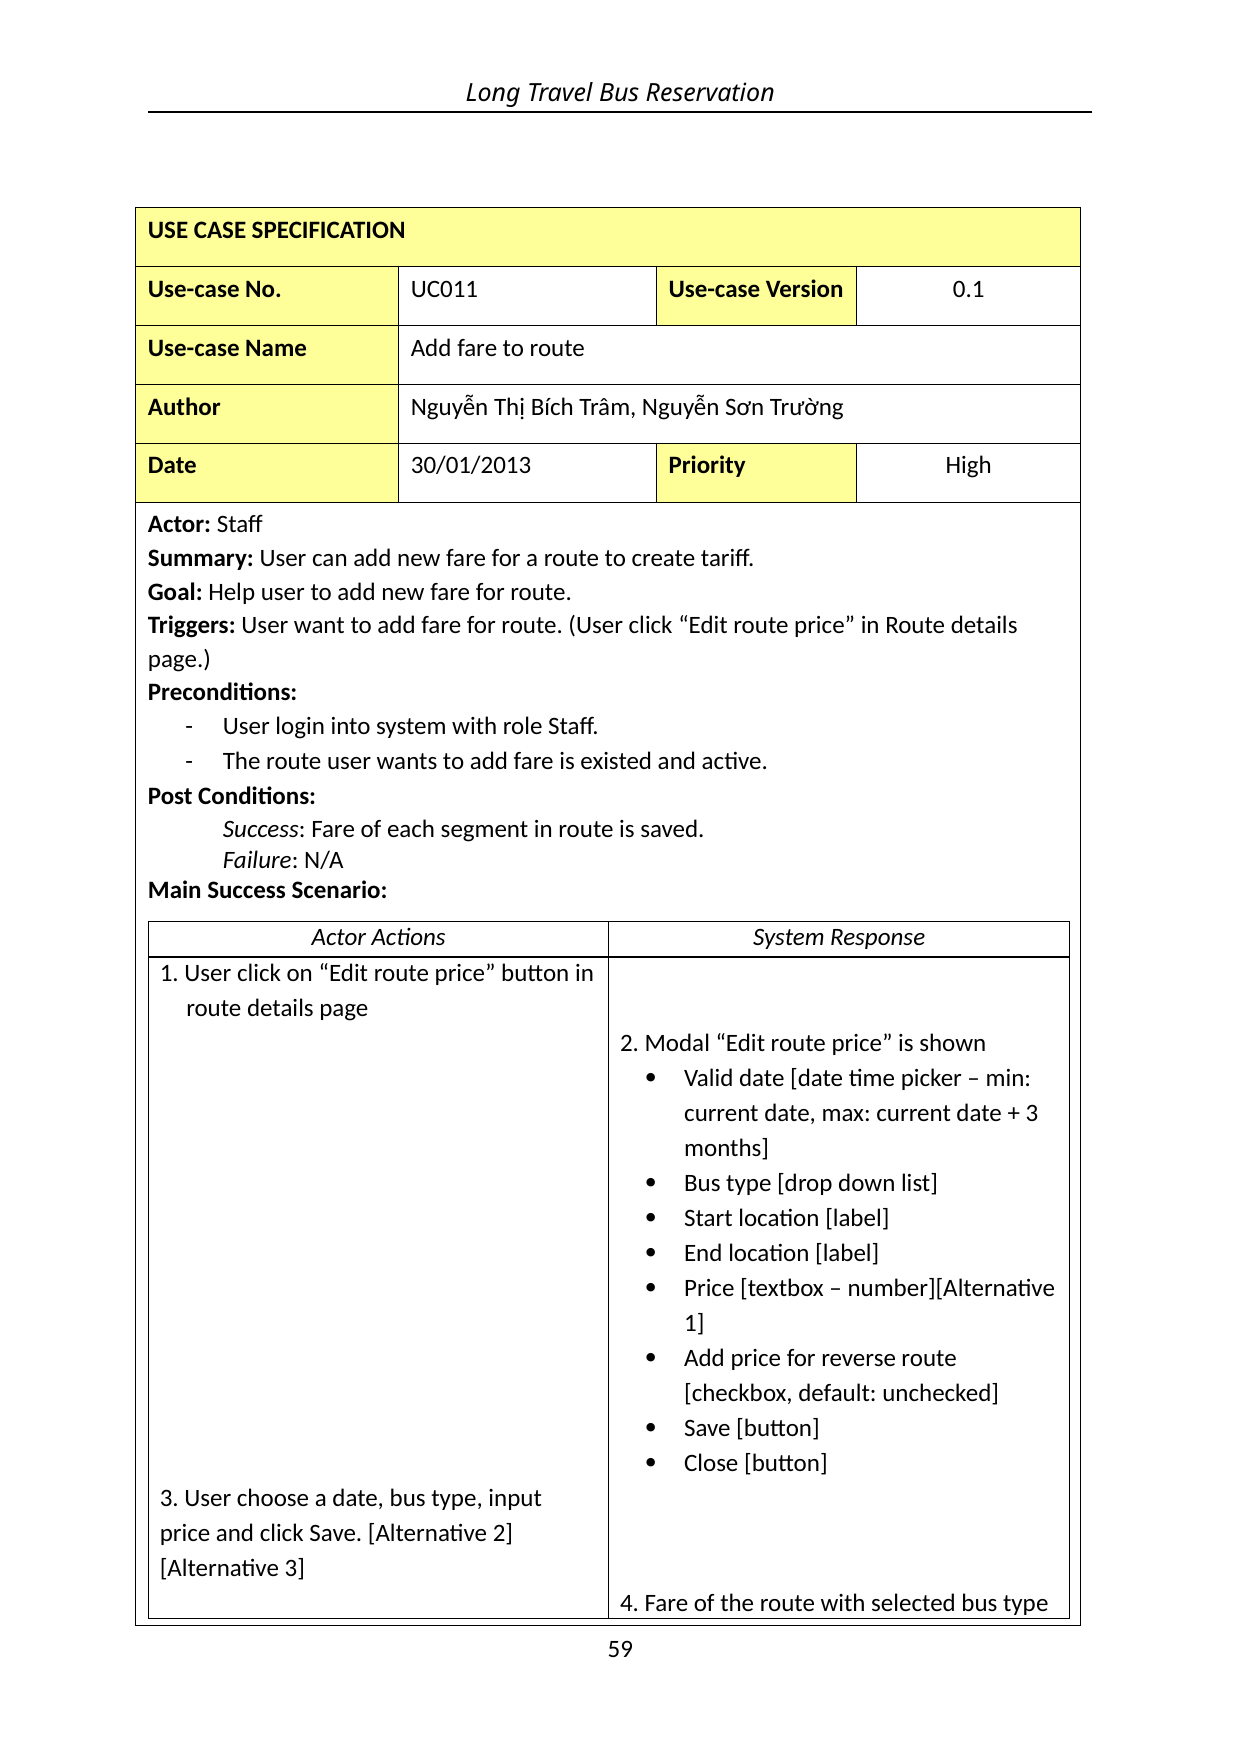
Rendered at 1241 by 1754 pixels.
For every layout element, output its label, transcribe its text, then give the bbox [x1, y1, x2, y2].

table_cell Use-case Name [136, 326, 398, 384]
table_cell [136, 503, 1080, 1625]
table_cell Date [136, 444, 398, 502]
table_cell 0.1 [857, 267, 1080, 325]
table_cell UC011 [399, 267, 656, 325]
table_cell Add fare to route [399, 326, 1080, 384]
table_cell 30/01/2013 [399, 444, 656, 502]
table_cell High [857, 444, 1080, 502]
table_cell Use-case No. [136, 267, 398, 325]
table_header USE CASE SPECIFICATION [136, 208, 1080, 266]
table_cell Nguyễn Thị Bích Trâm, Nguyễn Sơn Trường [399, 385, 1080, 443]
table_cell Author [136, 385, 398, 443]
table_cell Use-case Version [657, 267, 856, 325]
table_cell Priority [657, 444, 856, 502]
